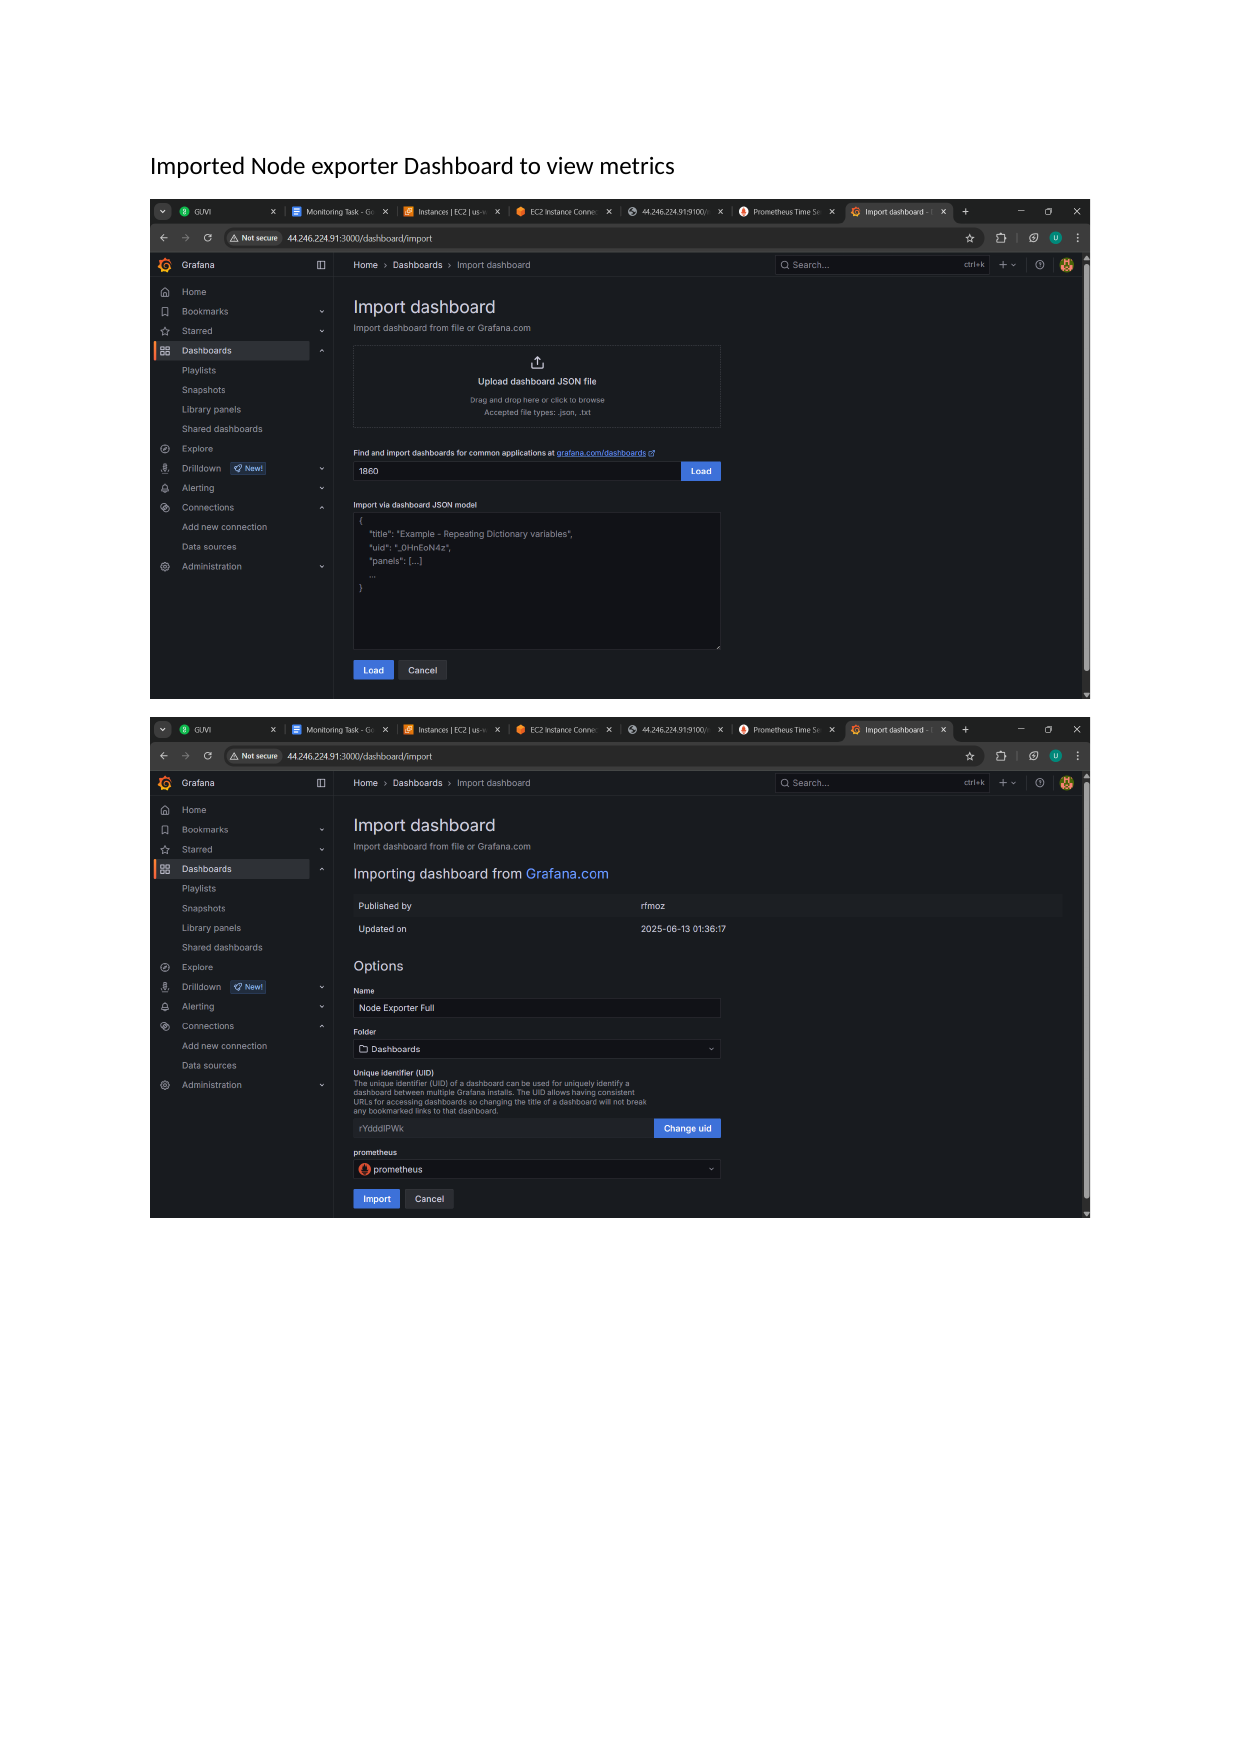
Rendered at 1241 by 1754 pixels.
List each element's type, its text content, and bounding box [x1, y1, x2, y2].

text Imported Node exporter Dashboard to view metrics [150, 150, 1090, 181]
picture [150, 199, 1091, 699]
picture [150, 717, 1091, 1218]
